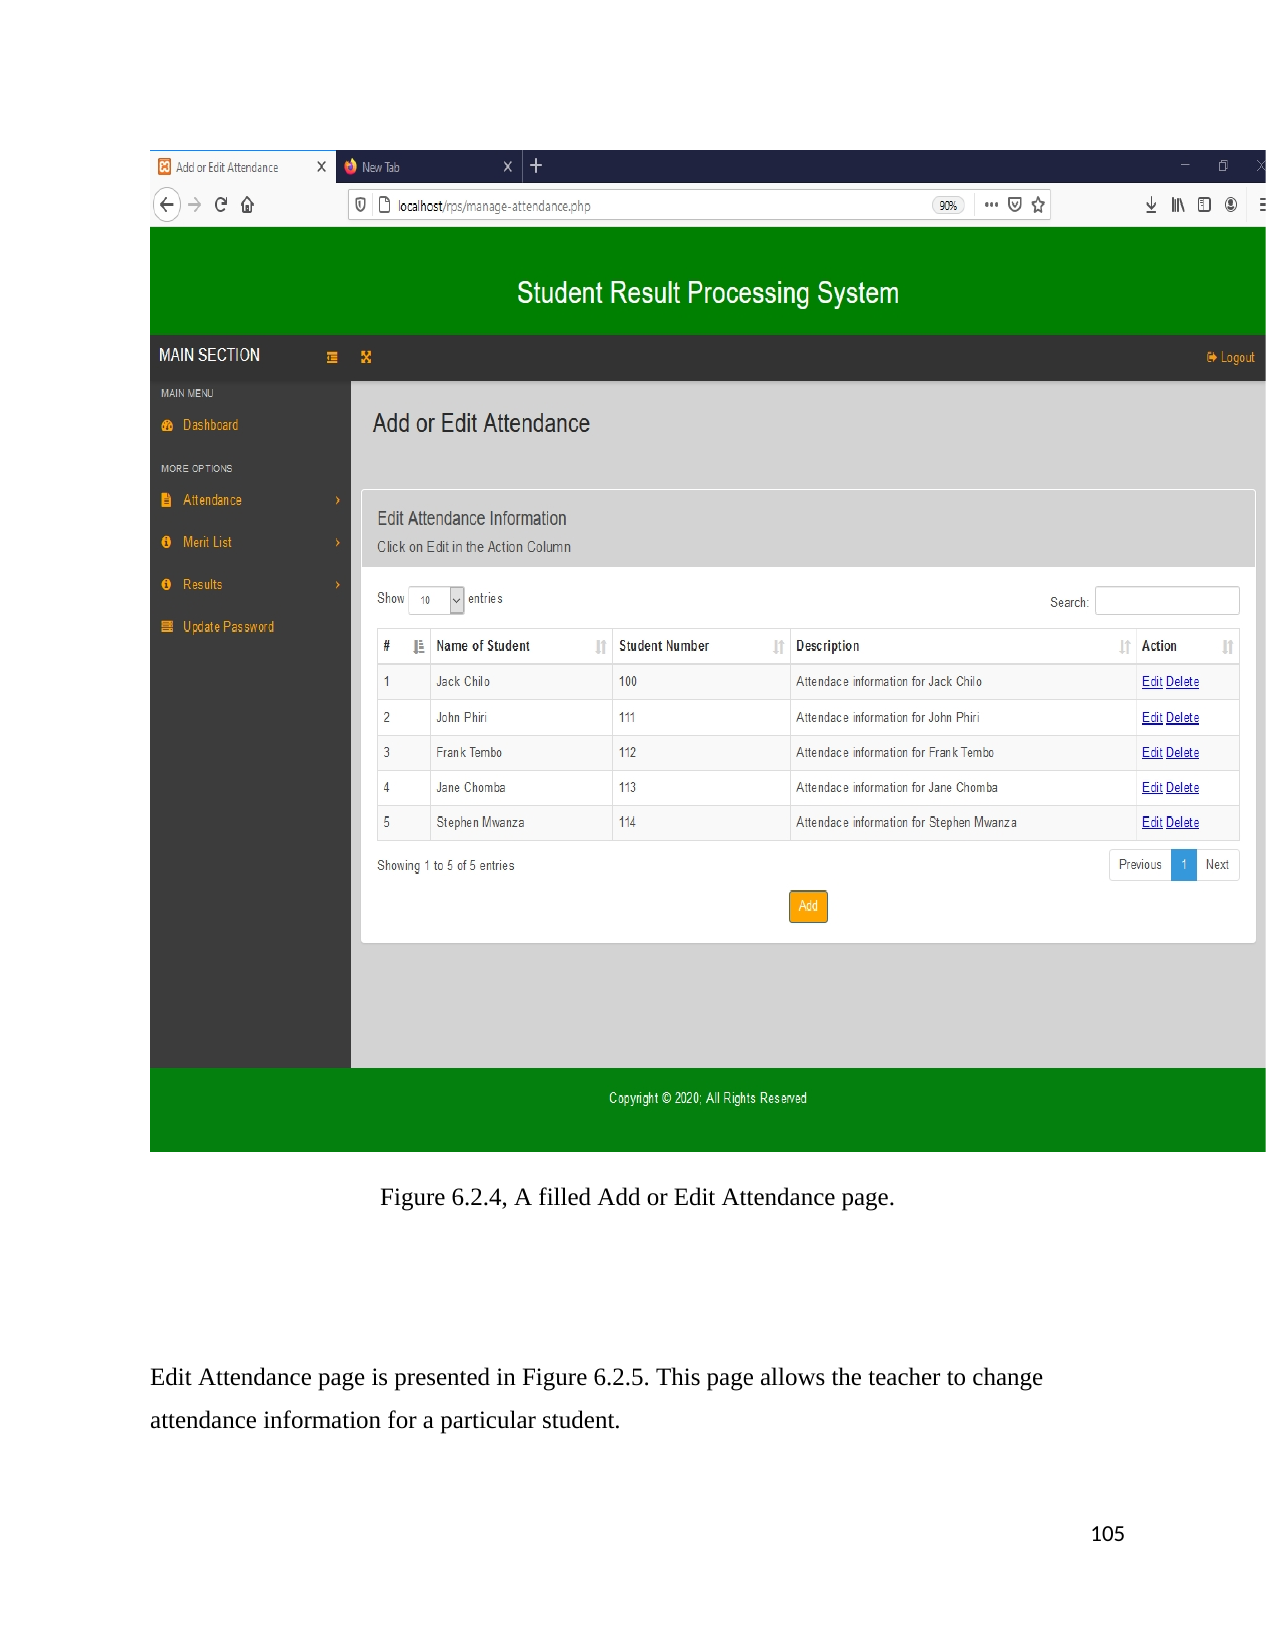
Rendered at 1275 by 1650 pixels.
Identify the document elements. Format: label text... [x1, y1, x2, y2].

picture [150, 150, 1266, 1152]
text Figure 6.2.4, A filled Add or Edit Attendance page. [150, 1182, 1125, 1211]
text Edit Attendance page is presented in Figure 6.2.5. This page allows the teacher to change attendance information for a particular student. [150, 1362, 1125, 1433]
